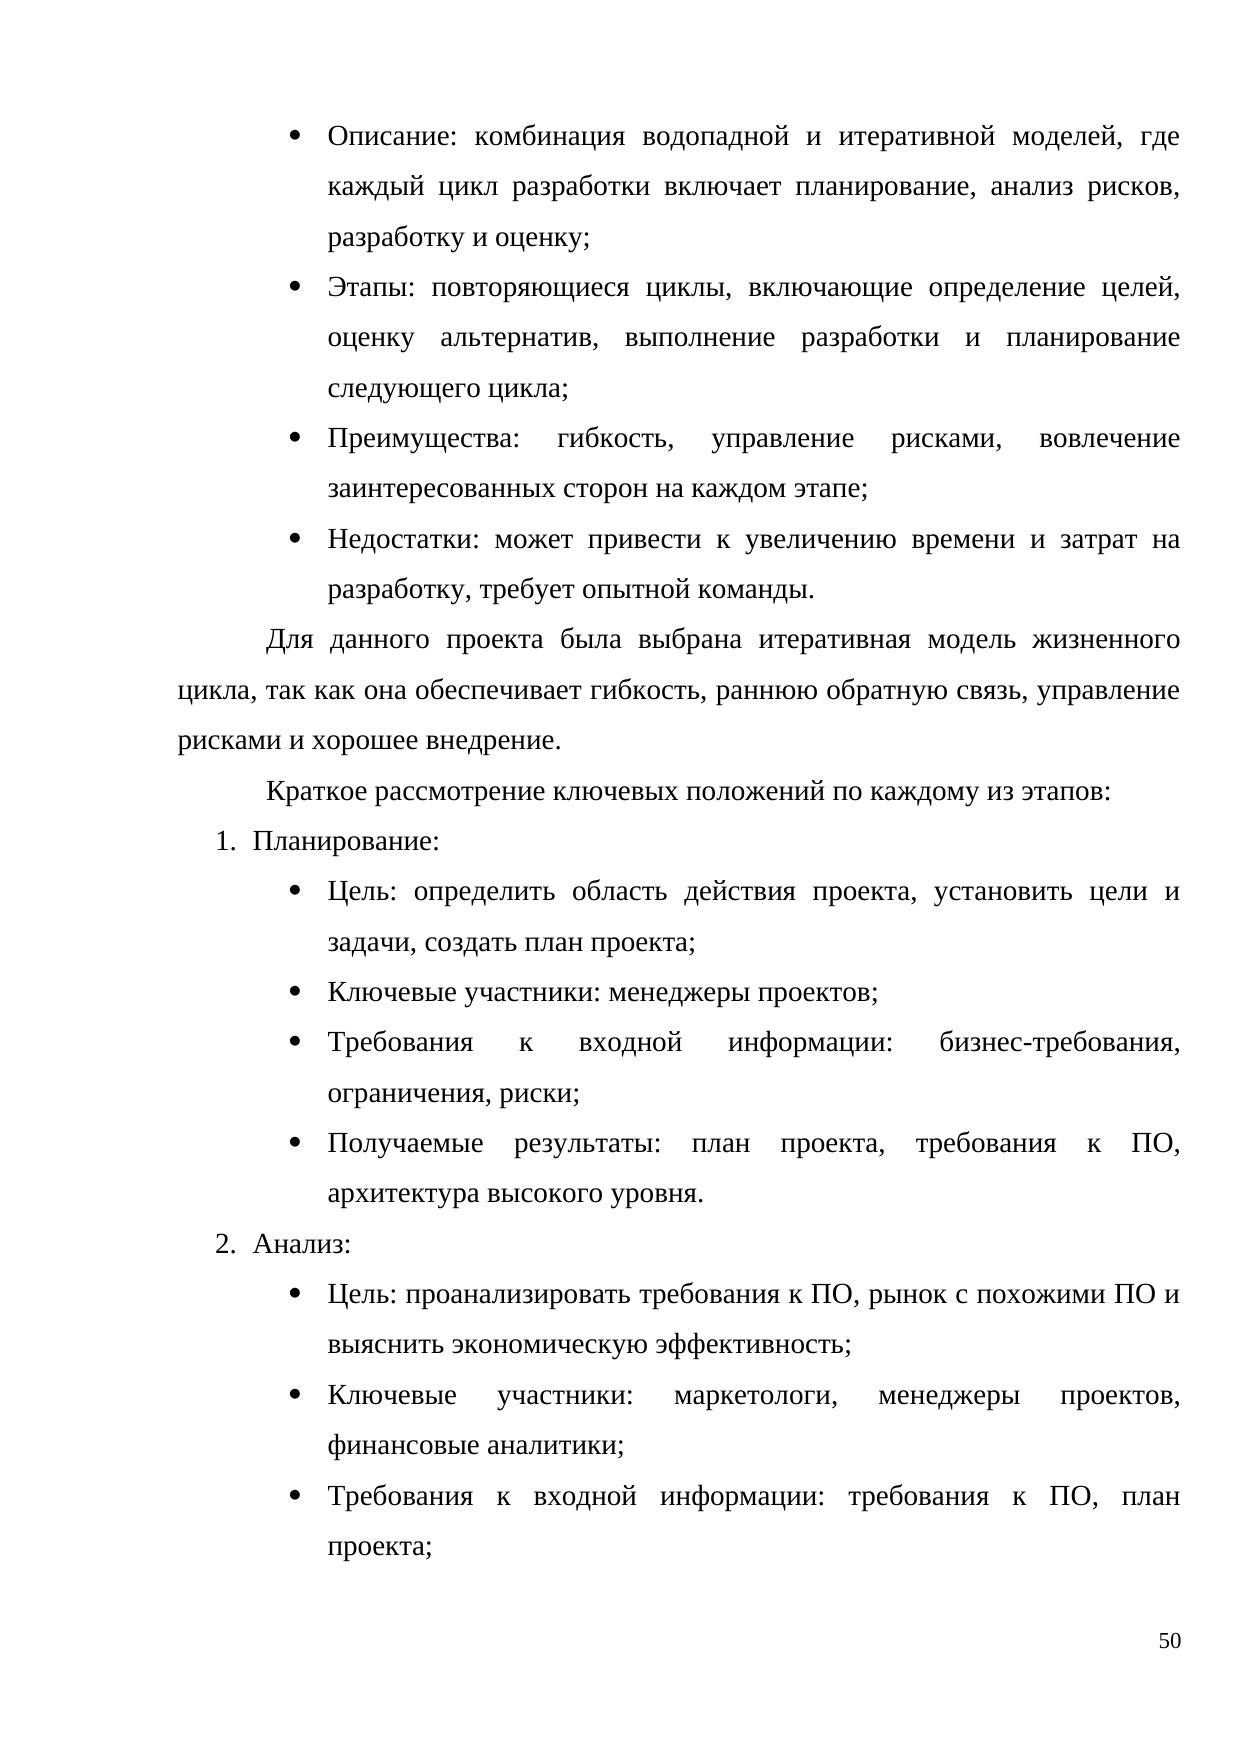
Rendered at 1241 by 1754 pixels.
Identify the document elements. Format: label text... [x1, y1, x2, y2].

text Краткое рассмотрение ключевых положений по каждому из этапов: [177, 773, 1181, 806]
list Цель: определить область действия проекта, установить цели и задачи, создать план проекта; [290, 873, 1181, 957]
list Преимущества: гибкость, управление рисками, вовлечение заинтересованных сторон на каждом этапе; [290, 420, 1181, 504]
list Цель: проанализировать требования к ПО, рынок с похожими ПО и выяснить экономическую эффективность; [290, 1276, 1181, 1360]
list Анализ: [215, 1226, 1181, 1259]
list Получаемые результаты: план проекта, требования к ПО, архитектура высокого уровня. [290, 1125, 1181, 1209]
list Планирование: [215, 823, 1181, 856]
list Описание: комбинация водопадной и итеративной моделей, где каждый цикл разработки включает планирование, анализ рисков, разработку и оценку; [290, 118, 1181, 252]
text Для данного проекта была выбрана итеративная модель жизненного цикла, так как она обеспечивает гибкость, раннюю обратную связь, управление рисками и хорошее внедрение. [177, 622, 1181, 756]
list Недостатки: может привести к увеличению времени и затрат на разработку, требует опытной команды. [290, 521, 1181, 605]
list Ключевые участники: менеджеры проектов; [290, 974, 1181, 1008]
list Требования к входной информации: требования к ПО, план проекта; [290, 1478, 1181, 1562]
list Требования к входной информации: бизнес-требования, ограничения, риски; [290, 1024, 1181, 1108]
list Этапы: повторяющиеся циклы, включающие определение целей, оценку альтернатив, выполнение разработки и планирование следующего цикла; [290, 269, 1181, 403]
list Ключевые участники: маркетологи, менеджеры проектов, финансовые аналитики; [290, 1377, 1181, 1461]
